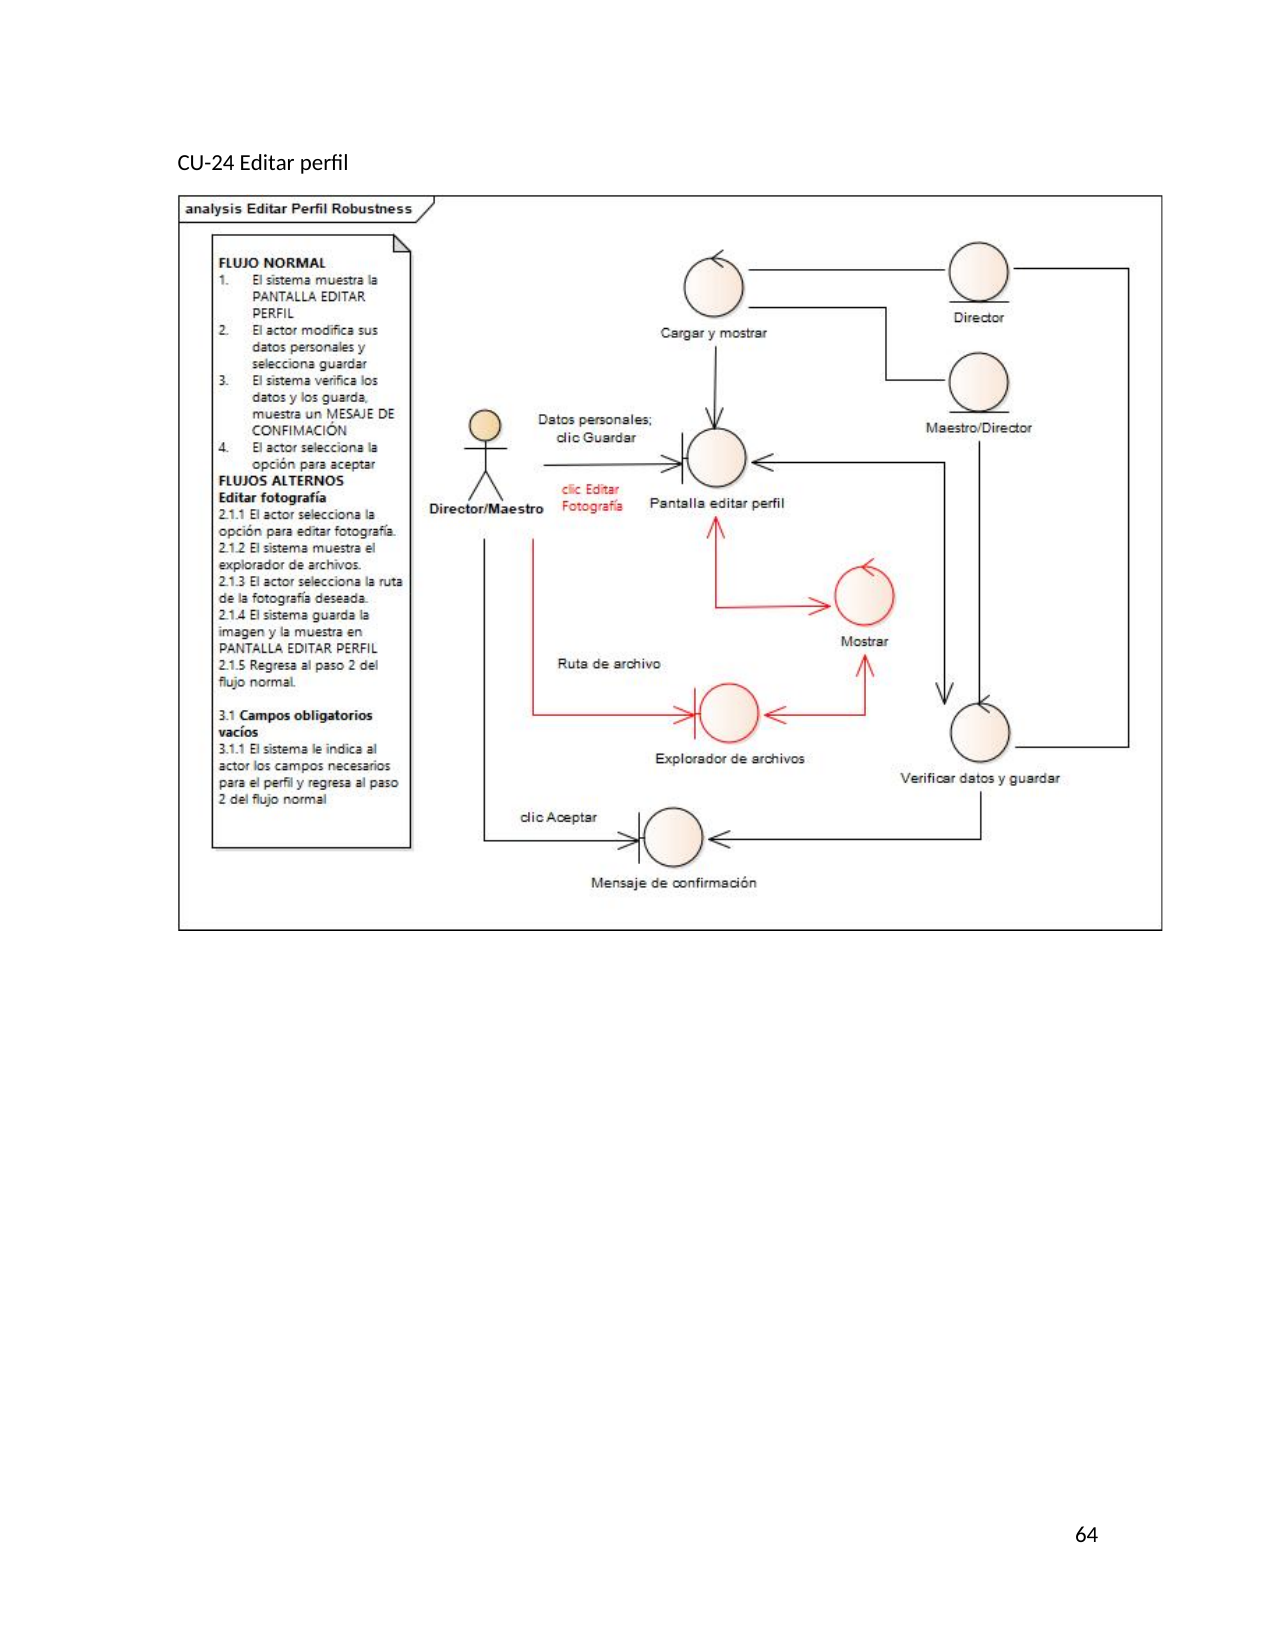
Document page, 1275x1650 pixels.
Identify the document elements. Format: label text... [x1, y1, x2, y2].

text CU-24 Editar perfil [177, 148, 1098, 176]
picture [177, 194, 1163, 931]
